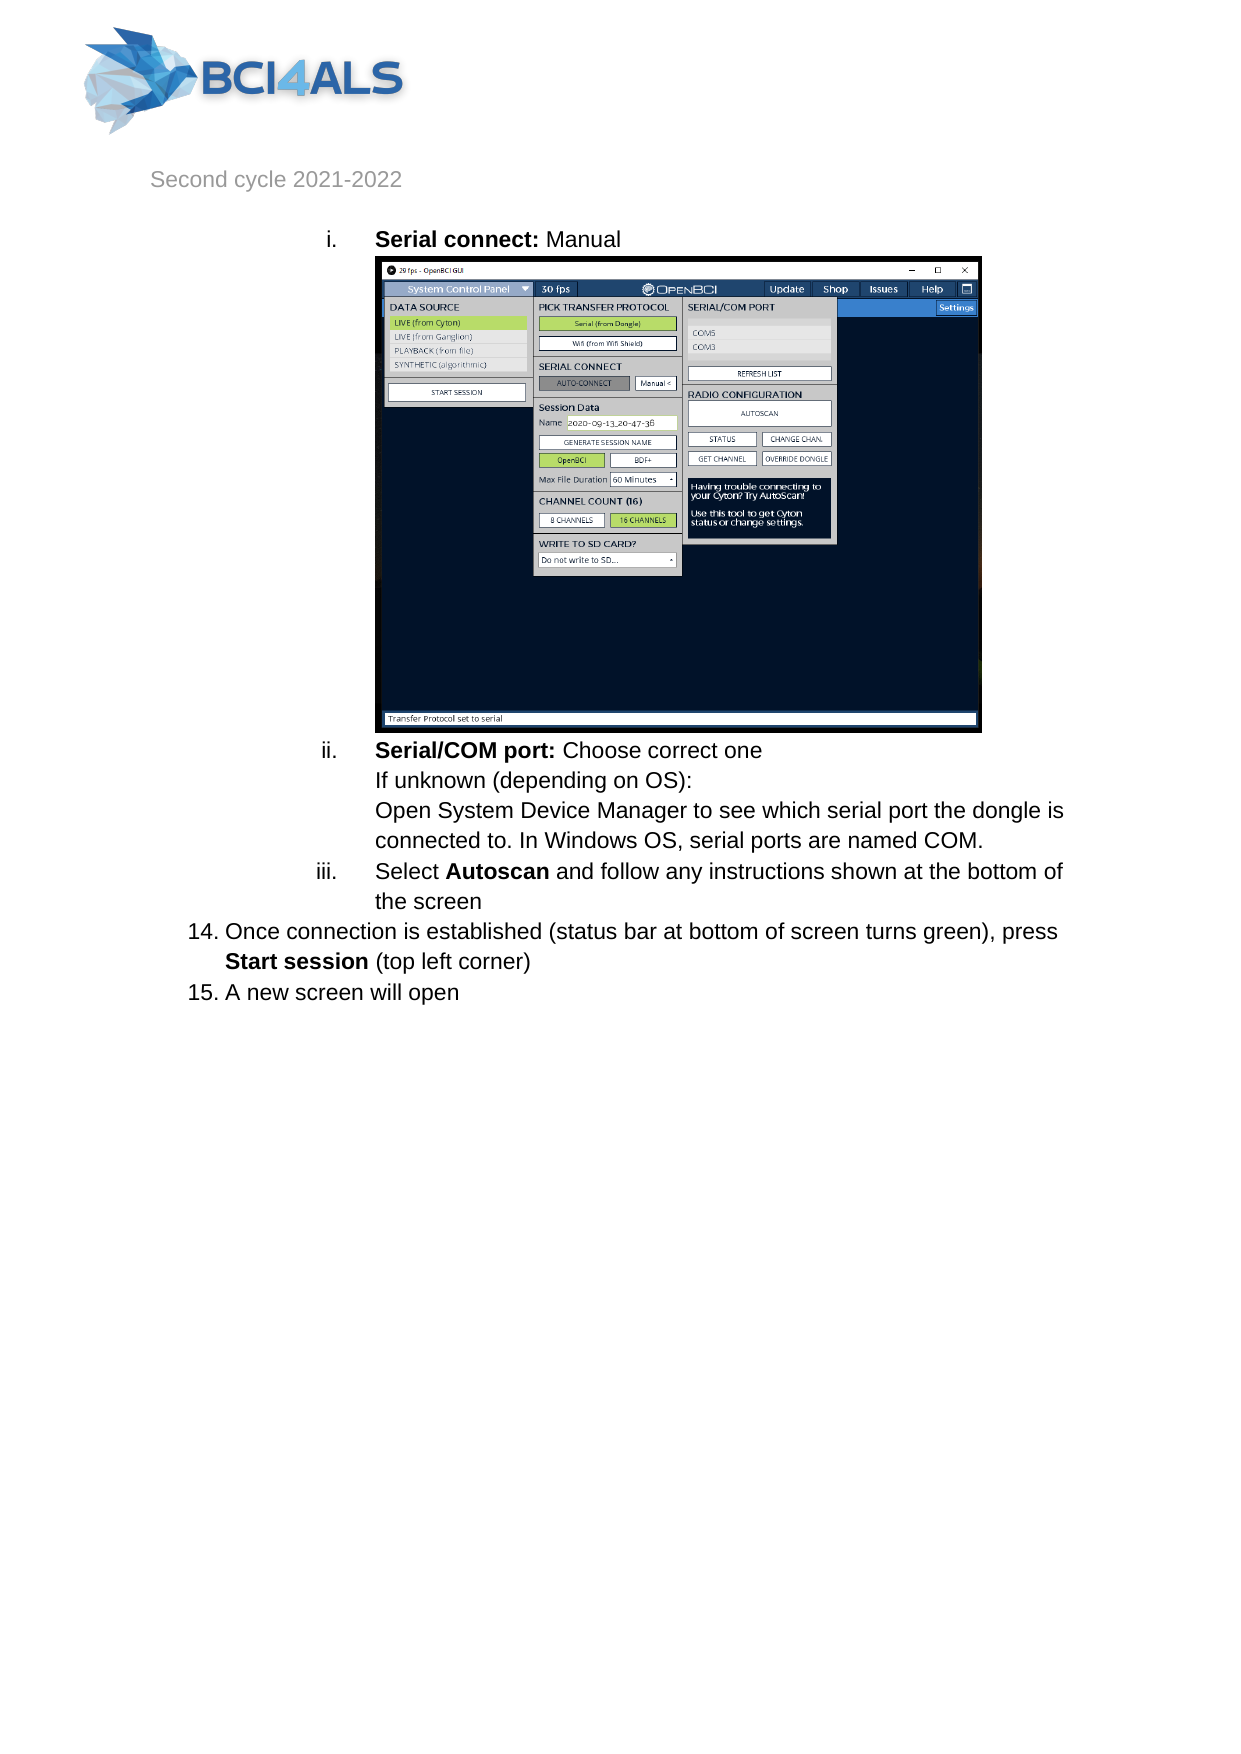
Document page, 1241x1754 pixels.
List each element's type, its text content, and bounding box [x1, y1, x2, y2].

list Select Autoscan and follow any instructions shown at the bottom of the screen [337, 858, 1090, 914]
list Serial/COM port: Choose correct one If unknown (depending on OS): Open System Device Manager to see which serial port the dongle is connected to. In Windows OS, serial ports are named COM. [337, 737, 1090, 854]
list A new screen will open [187, 978, 1090, 1005]
picture [75, 18, 412, 143]
picture [375, 256, 982, 733]
list Once connection is established (status bar at bottom of screen turns green), press Start session (top left corner) [187, 918, 1090, 974]
